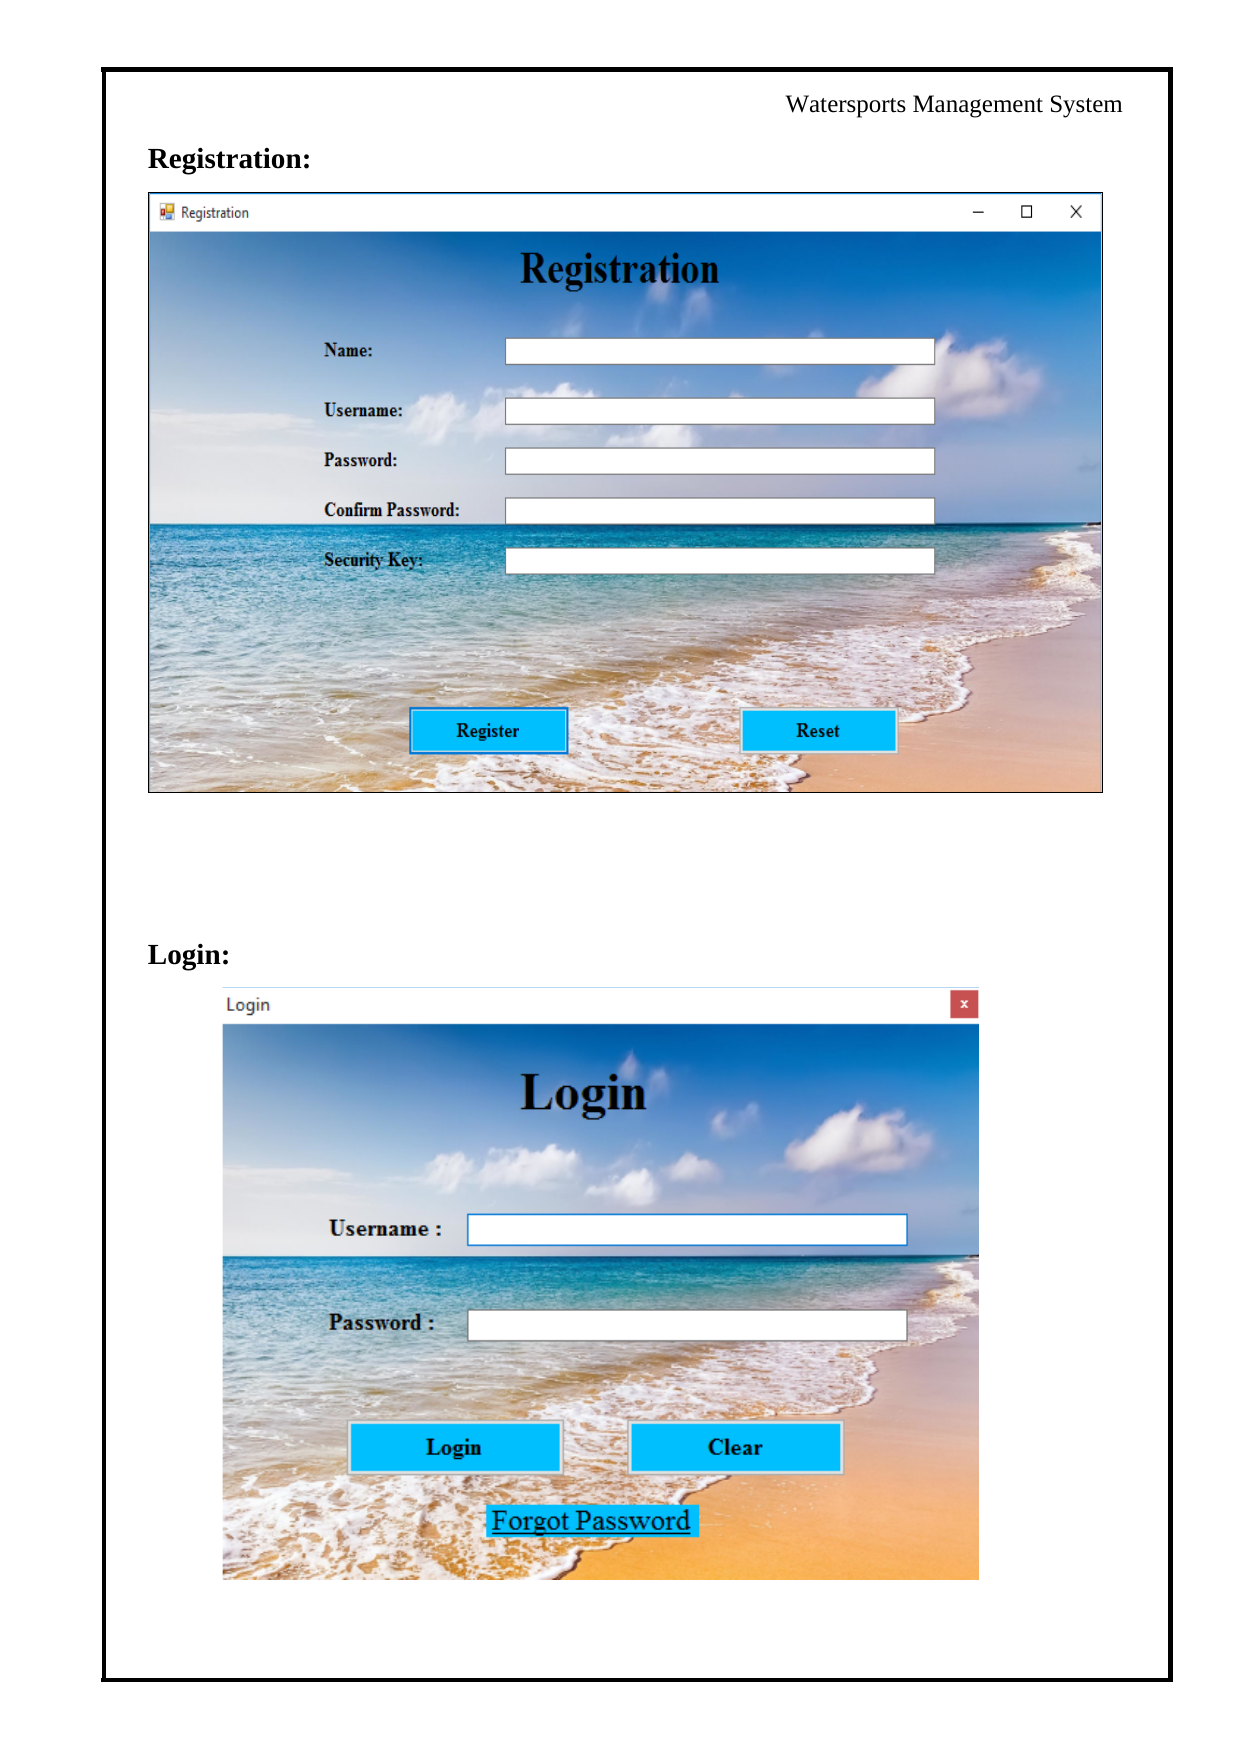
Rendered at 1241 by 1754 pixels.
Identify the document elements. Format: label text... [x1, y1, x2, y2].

text Login: [148, 937, 1137, 970]
picture [149, 193, 1102, 792]
text Registration: [148, 141, 1137, 175]
picture [222, 987, 979, 1580]
